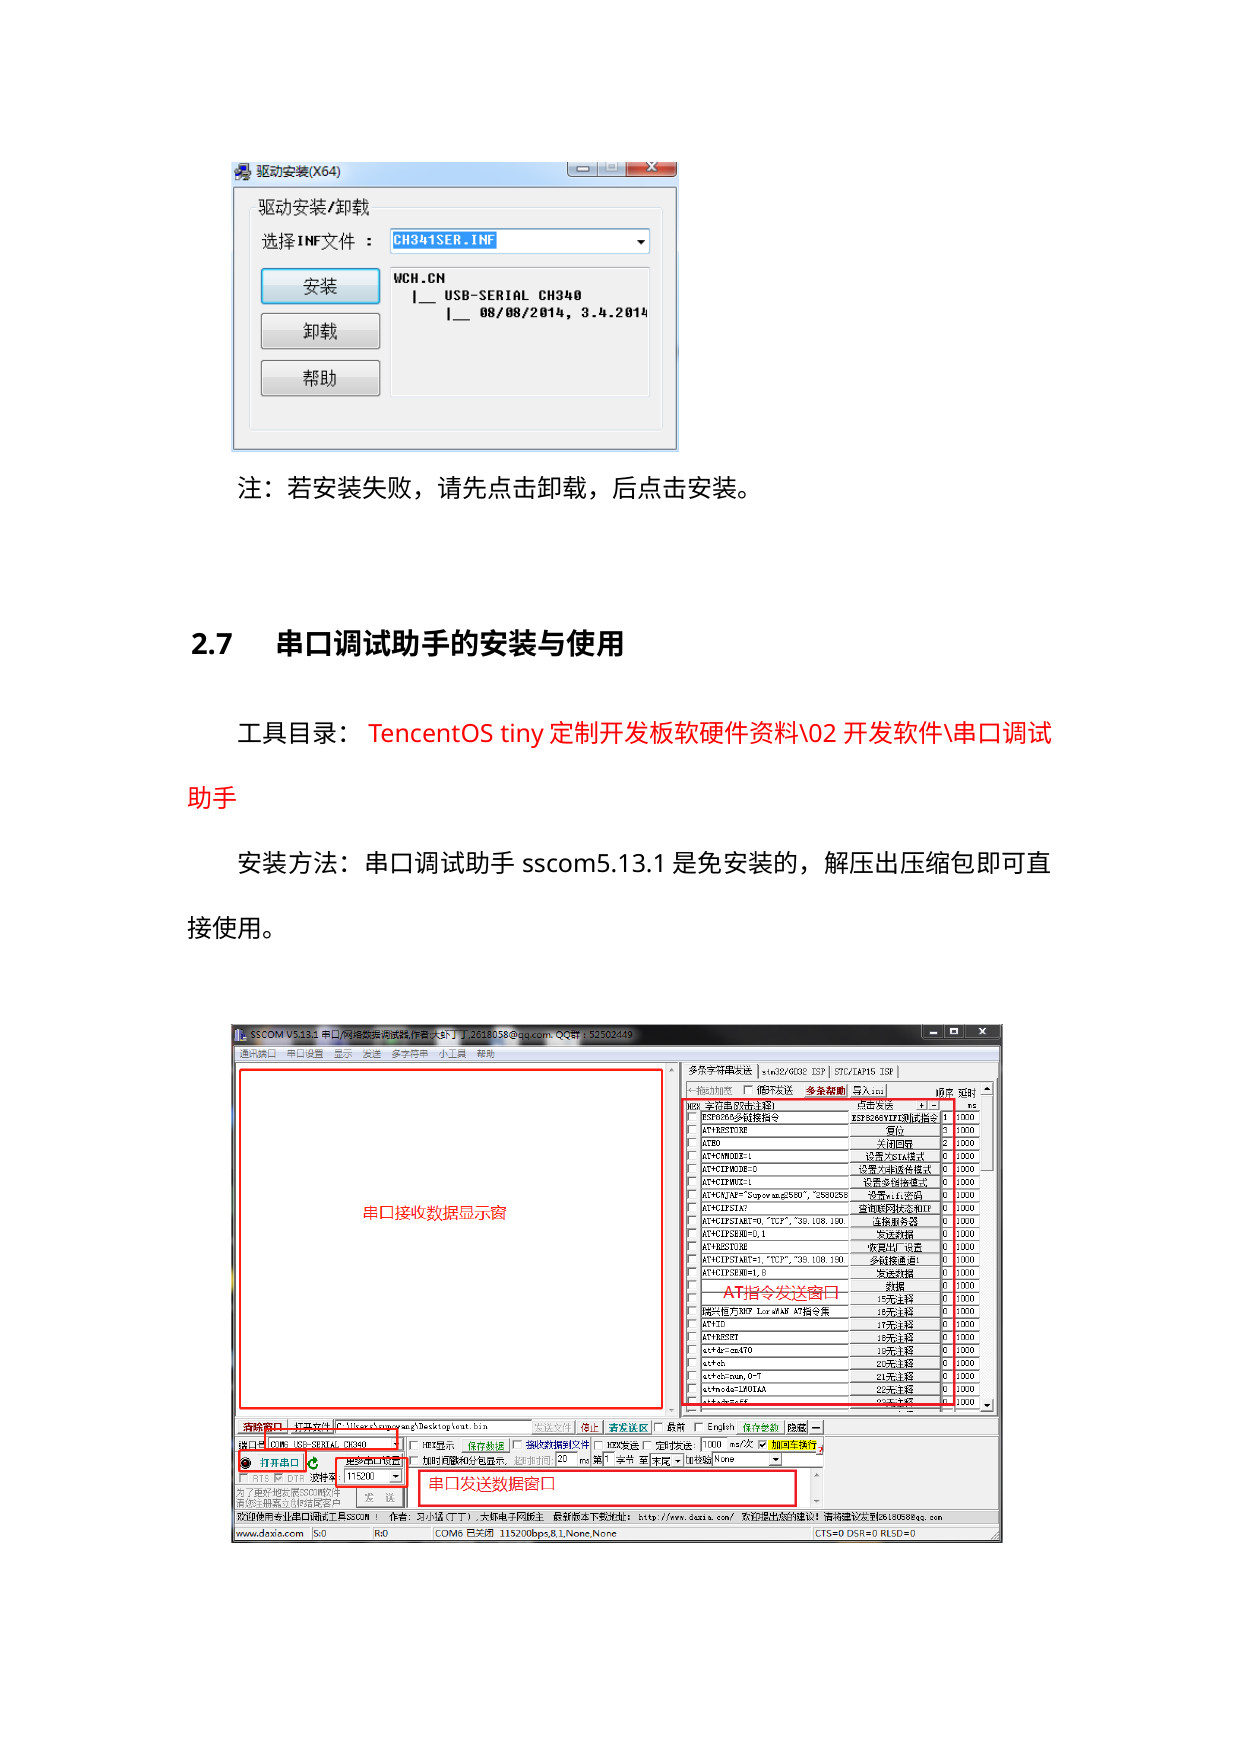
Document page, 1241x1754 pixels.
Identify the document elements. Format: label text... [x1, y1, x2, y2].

picture [231, 1024, 1003, 1543]
subtitle 串口调试助手的安装与使用 [162, 609, 1053, 674]
picture [231, 162, 679, 452]
text 工具目录： TencentOS tiny定制开发板软硬件资料\02 开发软件\串口调试助手 [187, 699, 1053, 829]
text 安装方法：串口调试助手sscom5.13.1是免安装的，解压出压缩包即可直接使用。 [187, 829, 1053, 959]
text 注：若安装失败，请先点击卸载，后点击安装。 [187, 454, 1053, 519]
